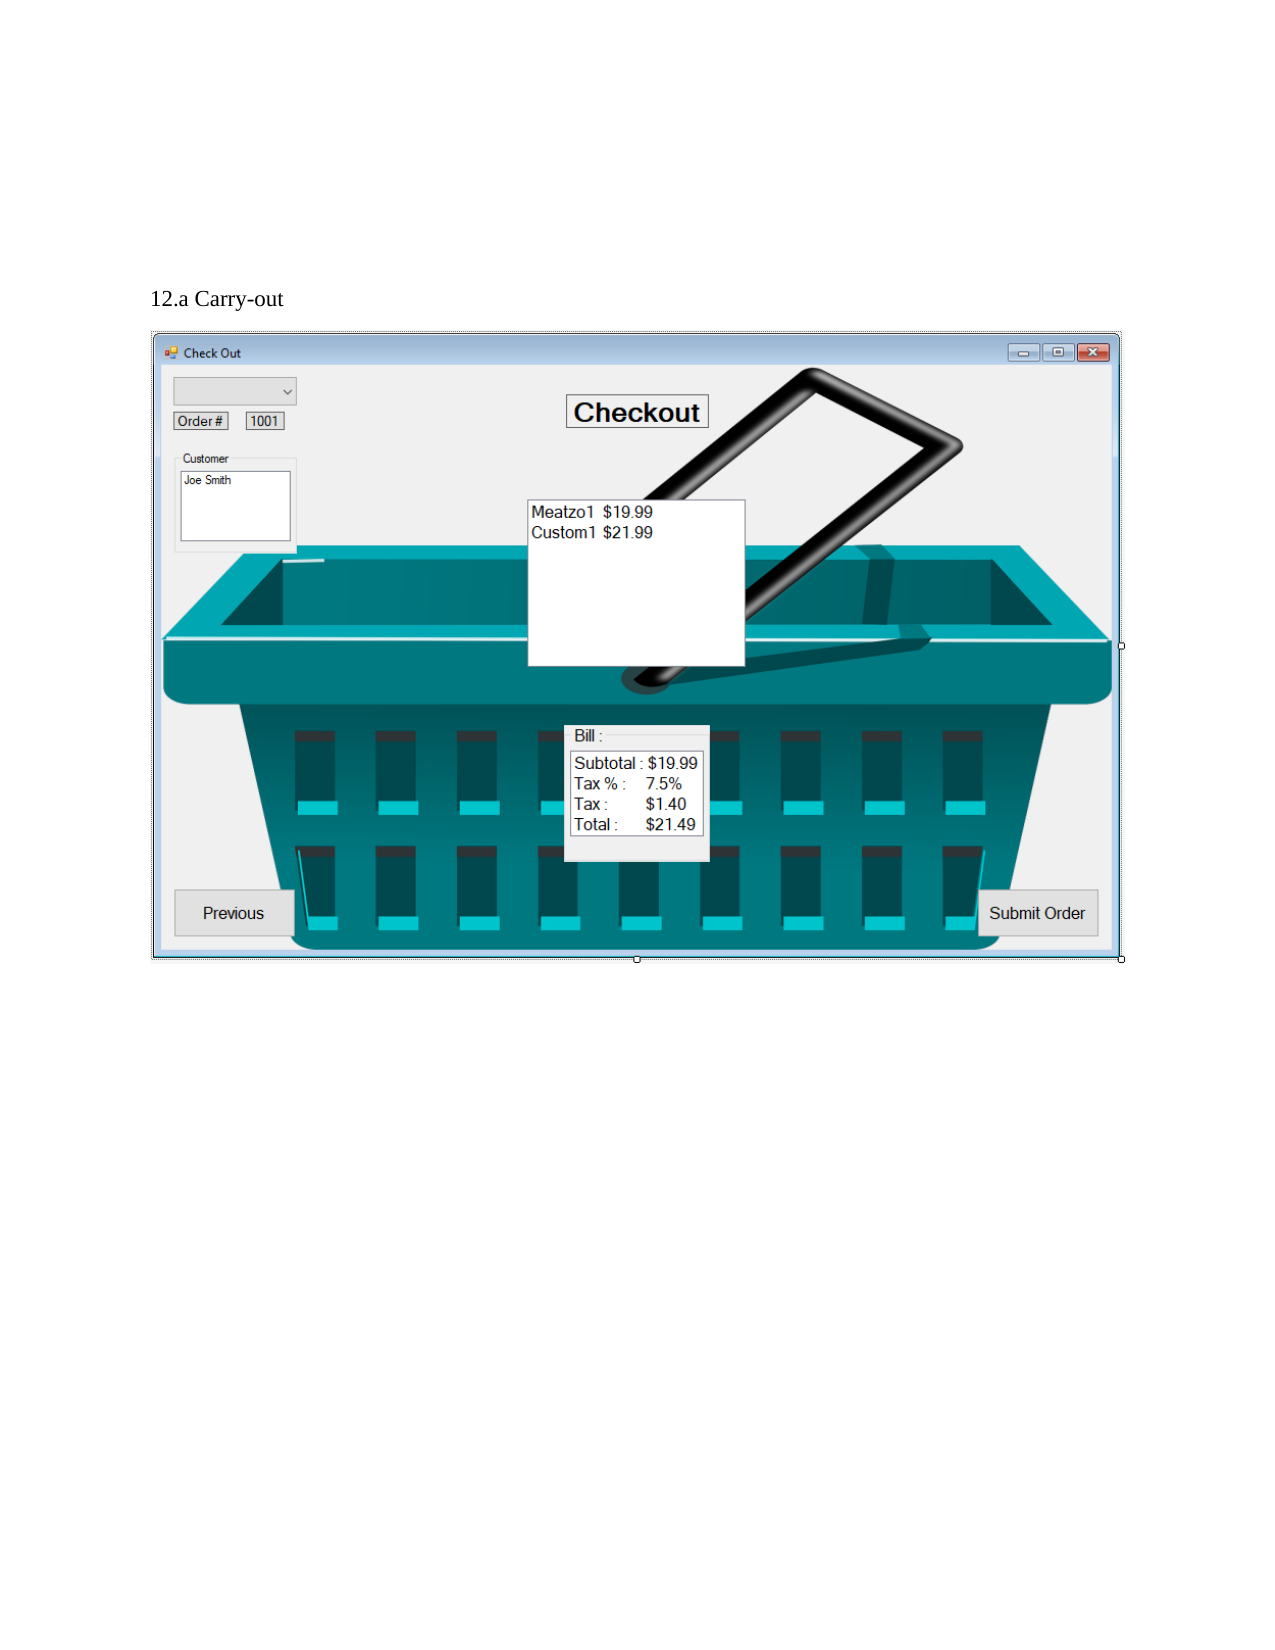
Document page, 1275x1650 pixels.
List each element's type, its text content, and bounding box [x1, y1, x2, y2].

picture [150, 736, 1125, 1369]
text 12.a Carry-out [150, 691, 1125, 718]
